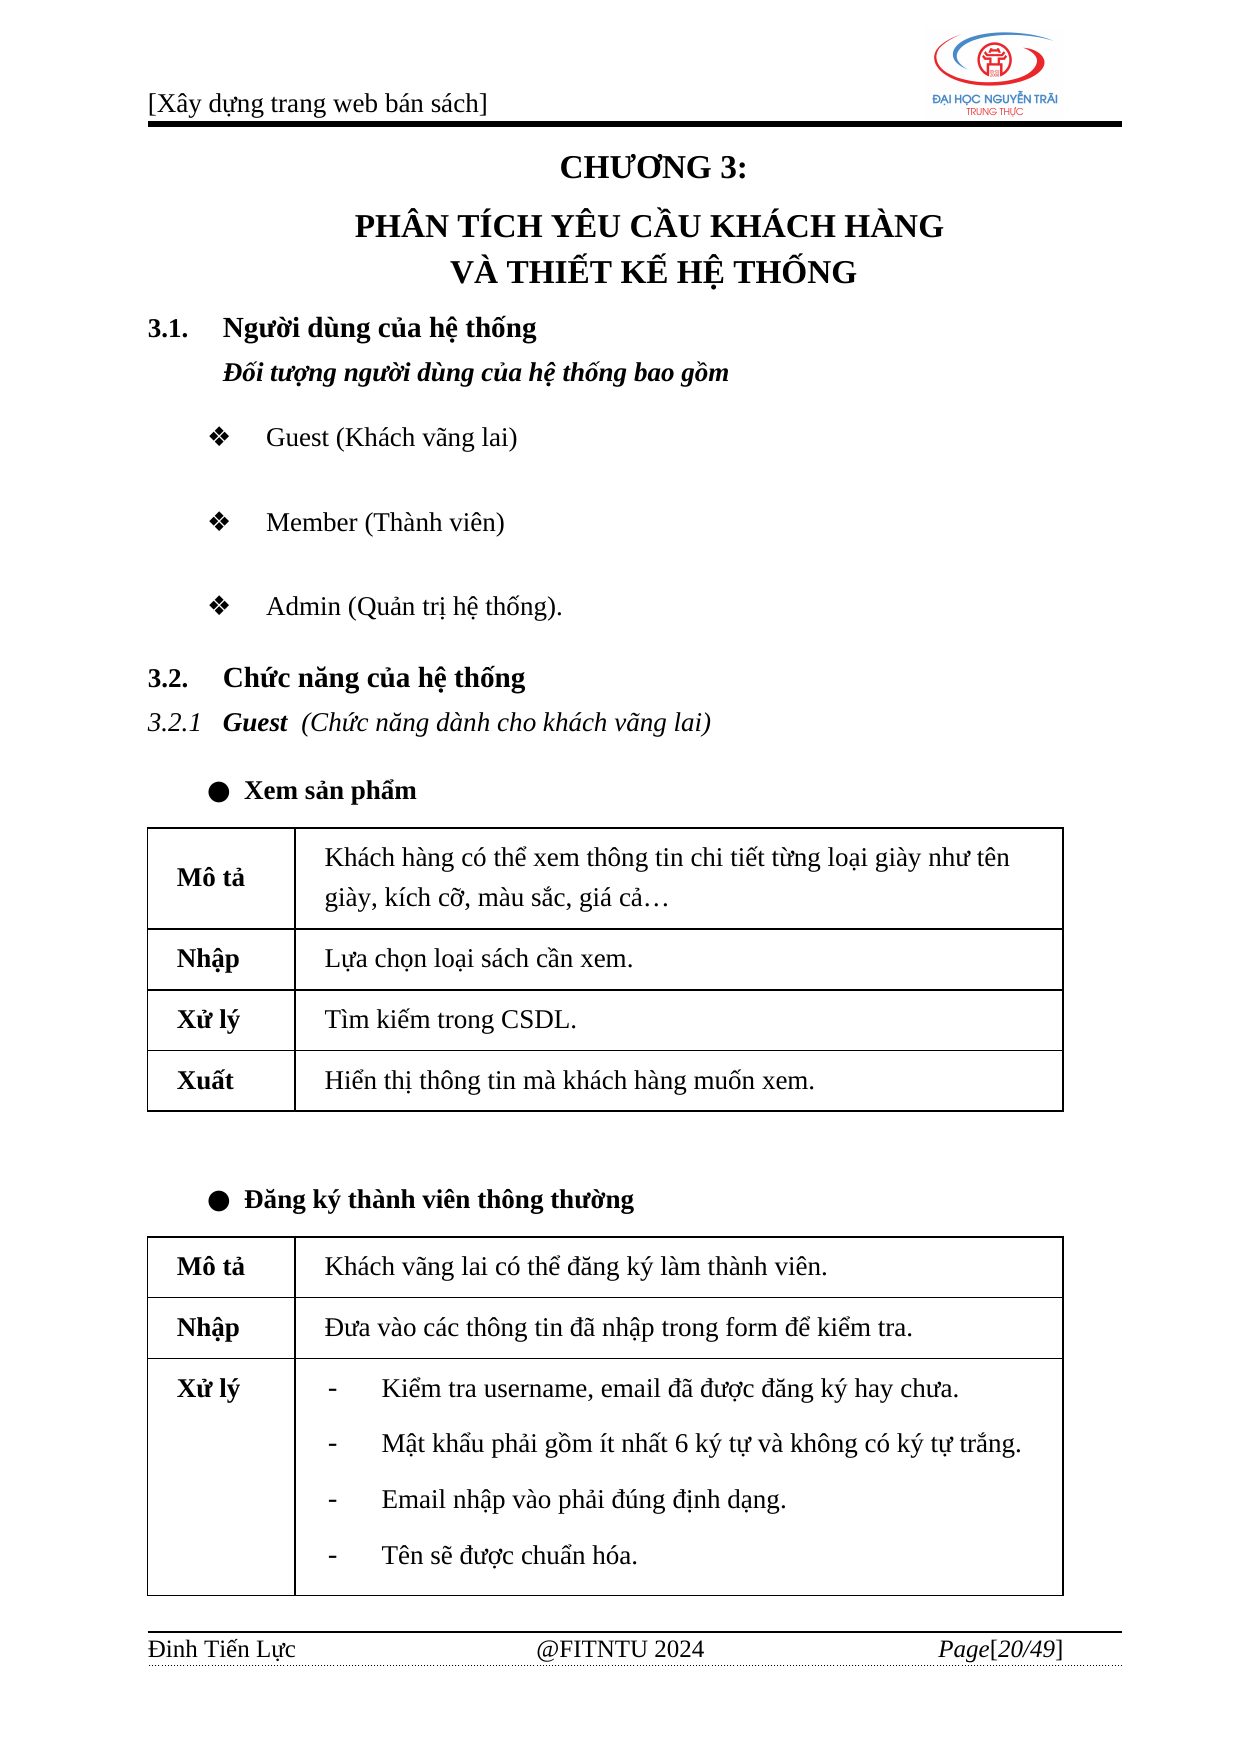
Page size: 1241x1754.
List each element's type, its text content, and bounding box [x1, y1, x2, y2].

subtitle PHÂN TÍCH YÊU CẦU KHÁCH HÀNG VÀ THIẾT KẾ HỆ THỐNG [185, 206, 1122, 290]
list Guest (Khách vãng lai) [207, 406, 1122, 462]
subtitle Chức năng của hệ thống [148, 660, 1122, 694]
subtitle Người dùng của hệ thống [148, 311, 1122, 344]
table_header Khách vãng lai có thể đăng ký làm thành viên. [296, 1238, 1062, 1297]
table_cell Tìm kiếm trong CSDL. [296, 991, 1062, 1050]
table_header Mô tả [148, 829, 294, 928]
picture [925, 27, 1064, 120]
table_header Khách hàng có thể xem thông tin chi tiết từng loại giày như tên giày, kích cỡ, màu sắc, giá cả… [296, 829, 1062, 928]
list Guest (Chức năng dành cho khách vãng lai) [148, 706, 1122, 737]
table_cell Xử lý [148, 991, 294, 1050]
list Đăng ký thành viên thông thường [207, 1168, 1122, 1224]
list Member (Thành viên) [207, 491, 1122, 546]
subtitle CHƯƠNG 3: [185, 148, 1122, 186]
table_cell Nhập [148, 930, 294, 989]
table_header Mô tả [148, 1238, 294, 1297]
table_cell Lựa chọn loại sách cần xem. [296, 930, 1062, 989]
table_cell Hiển thị thông tin mà khách hàng muốn xem. [296, 1051, 1062, 1110]
table_cell Đưa vào các thông tin đã nhập trong form để kiểm tra. [296, 1298, 1062, 1358]
list Xem sản phẩm [207, 759, 1122, 814]
list Admin (Quản trị hệ thống). [207, 576, 1122, 631]
table_cell Nhập [148, 1298, 294, 1358]
table_cell Xuất [148, 1051, 294, 1110]
table_cell Xử lý [148, 1359, 294, 1595]
text Đối tượng người dùng của hệ thống bao gồm [148, 357, 1122, 388]
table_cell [296, 1359, 1062, 1595]
